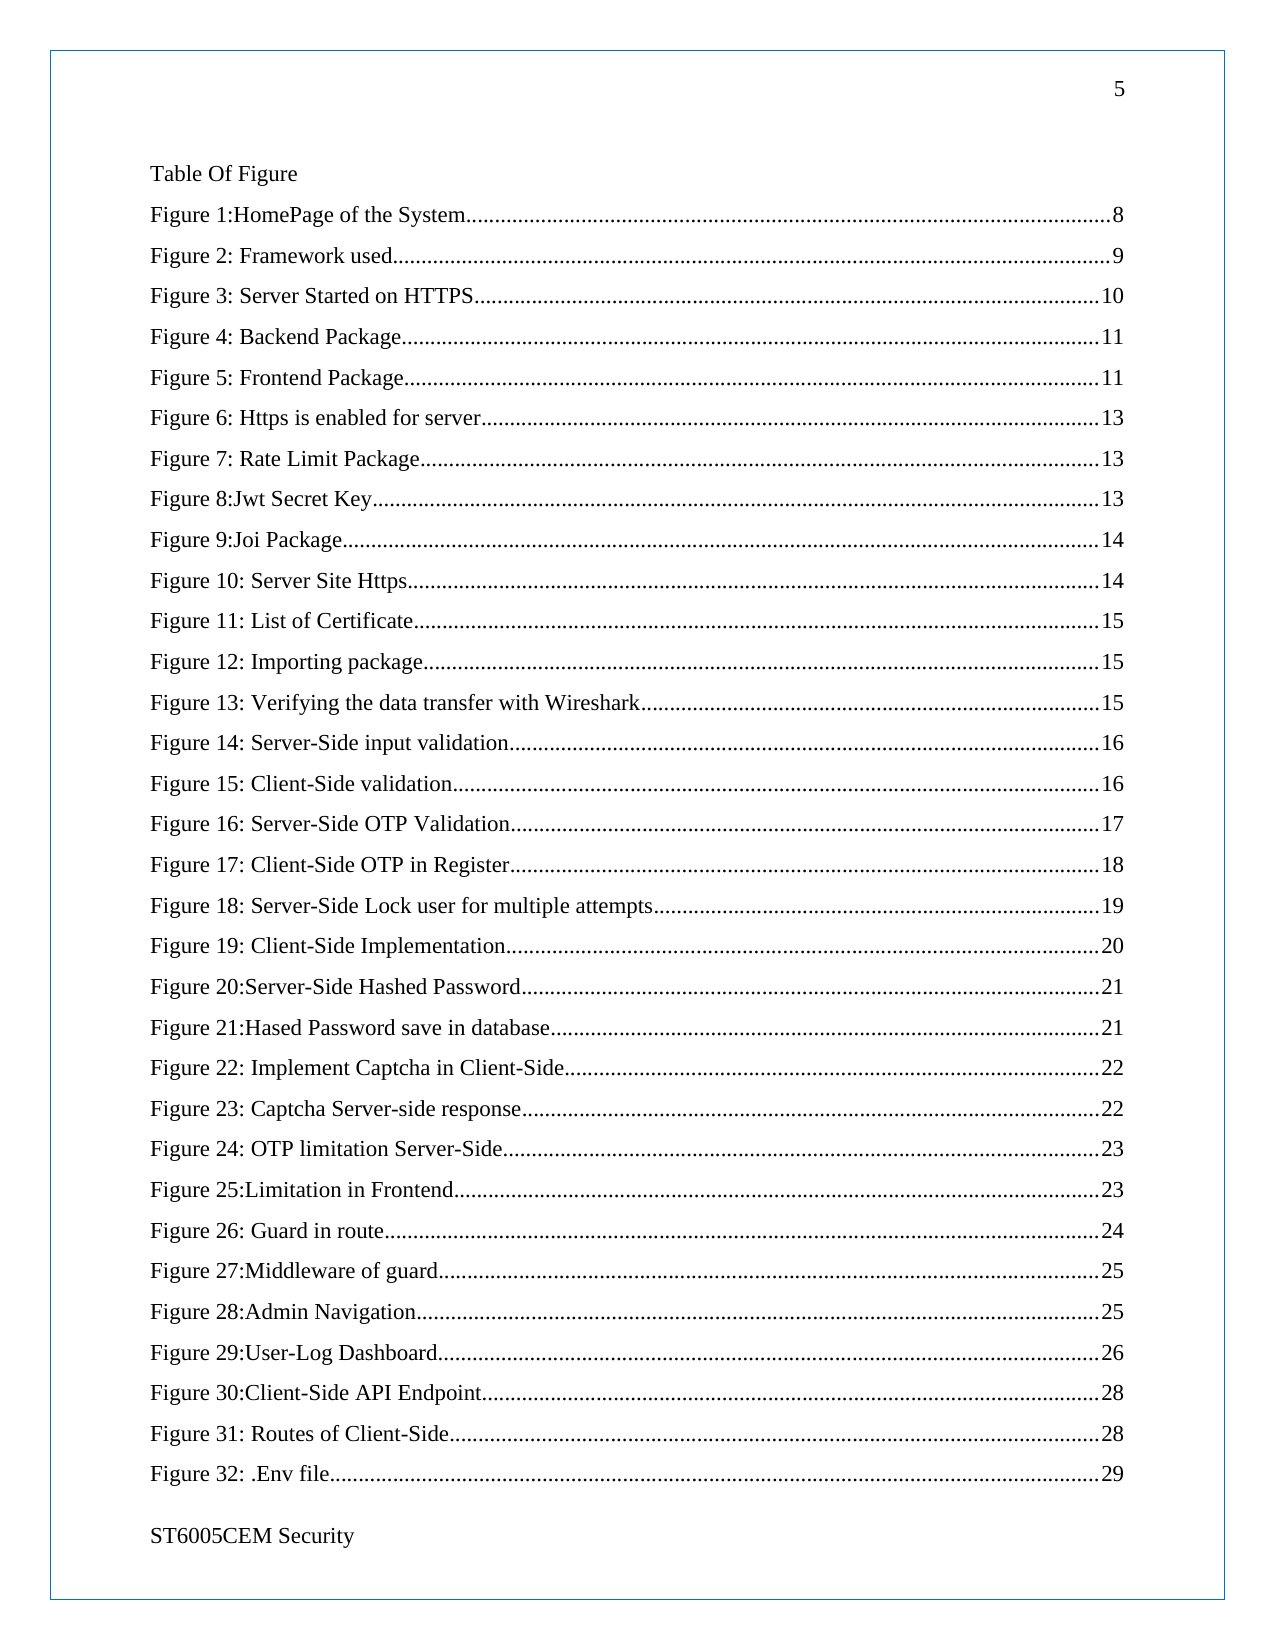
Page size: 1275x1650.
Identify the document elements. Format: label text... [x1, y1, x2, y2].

text Figure 10: Server Site Https 14 [150, 567, 1125, 593]
text Figure 22: Implement Captcha in Client-Side 22 [150, 1054, 1125, 1081]
text Figure 18: Server-Side Lock user for multiple attempts 19 [150, 892, 1125, 918]
text Figure 3: Server Started on HTTPS 10 [150, 282, 1125, 309]
text Figure 15: Client-Side validation 16 [150, 770, 1125, 796]
text Figure 8:Jwt Secret Key 13 [150, 485, 1125, 512]
text Figure 26: Guard in route 24 [150, 1217, 1125, 1243]
text Figure 24: OTP limitation Server-Side 23 [150, 1135, 1125, 1162]
text Figure 7: Rate Limit Package 13 [150, 445, 1125, 471]
text Figure 12: Importing package 15 [150, 648, 1125, 674]
text Figure 6: Https is enabled for server 13 [150, 404, 1125, 431]
text Figure 17: Client-Side OTP in Register 18 [150, 851, 1125, 877]
text Figure 4: Backend Package 11 [150, 323, 1125, 349]
text Figure 31: Routes of Client-Side 28 [150, 1420, 1125, 1446]
text Figure 13: Verifying the data transfer with Wireshark 15 [150, 688, 1125, 715]
text Figure 23: Captcha Server-side response 22 [150, 1095, 1125, 1121]
text Figure 21:Hased Password save in database 21 [150, 1013, 1125, 1040]
text Figure 28:Admin Navigation 25 [150, 1298, 1125, 1324]
text Figure 14: Server-Side input validation 16 [150, 729, 1125, 756]
text Figure 25:Limitation in Frontend 23 [150, 1176, 1125, 1202]
text Figure 11: List of Certificate 15 [150, 607, 1125, 634]
text Figure 20:Server-Side Hashed Password 21 [150, 973, 1125, 999]
text Figure 2: Framework used 9 [150, 242, 1125, 268]
text Figure 1:HomePage of the System 8 [150, 201, 1125, 227]
text Figure 16: Server-Side OTP Validation 17 [150, 810, 1125, 837]
text Figure 27:Middleware of guard 25 [150, 1257, 1125, 1284]
text Table Of Figure [150, 160, 1125, 187]
text Figure 5: Frontend Package 11 [150, 363, 1125, 390]
text Figure 32: .Env file 29 [150, 1460, 1125, 1487]
text Figure 9:Joi Package 14 [150, 526, 1125, 552]
text Figure 30:Client-Side API Endpoint 28 [150, 1379, 1125, 1406]
text Figure 19: Client-Side Implementation 20 [150, 932, 1125, 959]
text Figure 29:User-Log Dashboard 26 [150, 1338, 1125, 1365]
